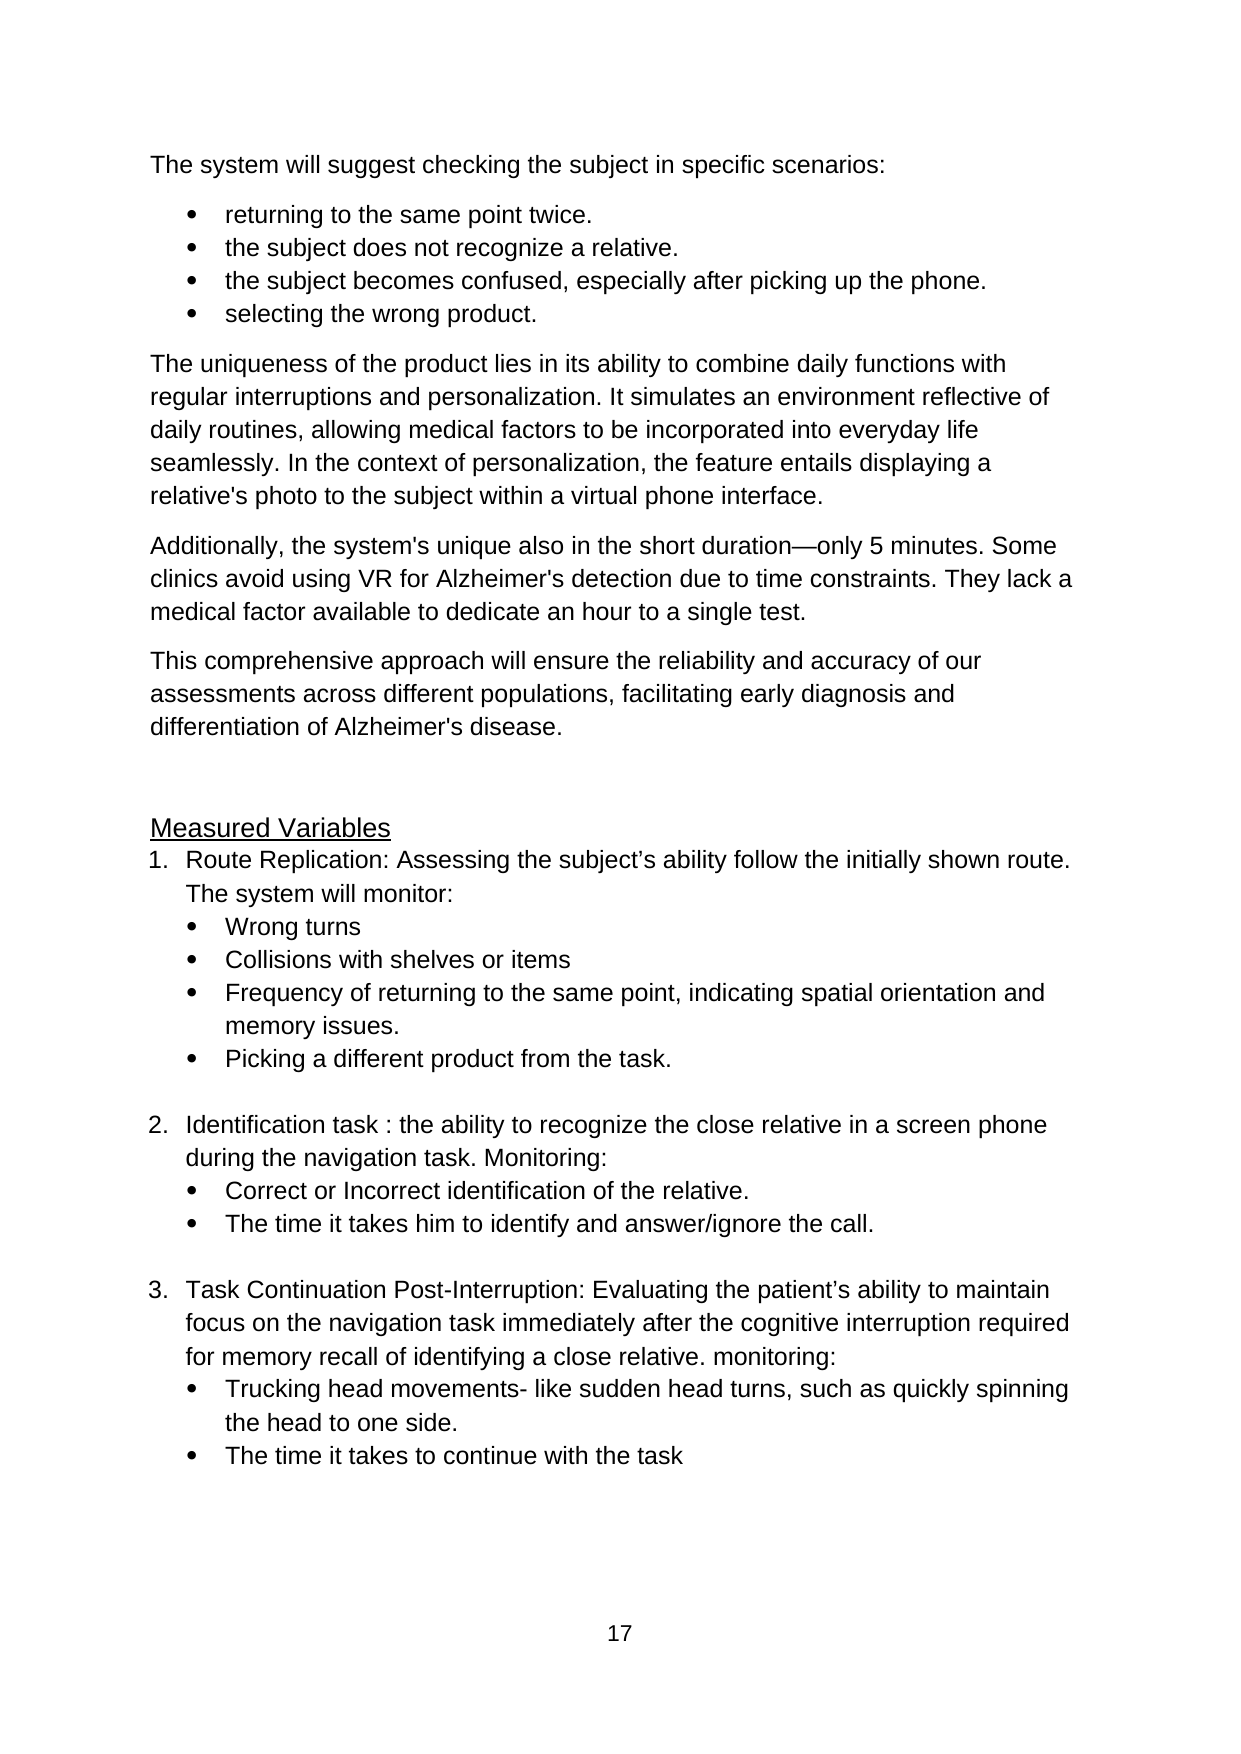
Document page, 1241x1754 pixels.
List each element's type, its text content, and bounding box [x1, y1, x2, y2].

list selecting the wrong product. [187, 299, 1090, 328]
list Identification task : the ability to recognize the close relative in a screen phone during the navigation task. Monitoring: [148, 1110, 1092, 1172]
list Wrong turns [187, 912, 1092, 940]
list the subject does not recognize a relative. [187, 233, 1090, 262]
list The time it takes him to identify and answer/ignore the call. [187, 1209, 1092, 1238]
list Route Replication: Assessing the subject’s ability follow the initially shown route. The system will monitor: [148, 846, 1092, 907]
list returning to the same point twice. [187, 200, 1090, 228]
list Task Continuation Post-Interruption: Evaluating the patient’s ability to maintain focus on the navigation task immediately after the cognitive interruption required for memory recall of identifying a close relative. monitoring: [148, 1275, 1092, 1370]
text Additionally, the system's unique also in the short duration—only 5 minutes. Some clinics avoid using VR for Alzheimer's detection due to time constraints. They lack a medical factor available to dedicate an hour to a single test. [150, 531, 1090, 625]
list Picking a different product from the task. [187, 1044, 1092, 1073]
list the subject becomes confused, especially after picking up the phone. [187, 266, 1090, 295]
list Correct or Incorrect identification of the relative. [187, 1176, 1092, 1205]
list Collisions with shelves or items [187, 945, 1092, 973]
text This comprehensive approach will ensure the reliability and accuracy of our assessments across different populations, facilitating early diagnosis and differentiation of Alzheimer's disease. [150, 646, 1090, 741]
subtitle Measured Variables [150, 812, 1090, 843]
list Frequency of returning to the same point, indicating spatial orientation and memory issues. [187, 978, 1092, 1040]
text The uniqueness of the product lies in its ability to combine daily functions with regular interruptions and personalization. It simulates an environment reflective of daily routines, allowing medical factors to be incorporated into everyday life seamlessly. In the context of personalization, the feature entails displaying a relative's photo to the subject within a virtual phone interface. [150, 349, 1090, 510]
list The time it takes to continue with the task [187, 1441, 1092, 1469]
text The system will suggest checking the subject in specific scenarios: [150, 150, 1090, 179]
list Trucking head movements- like sudden head turns, such as quickly spinning the head to one side. [187, 1374, 1092, 1436]
